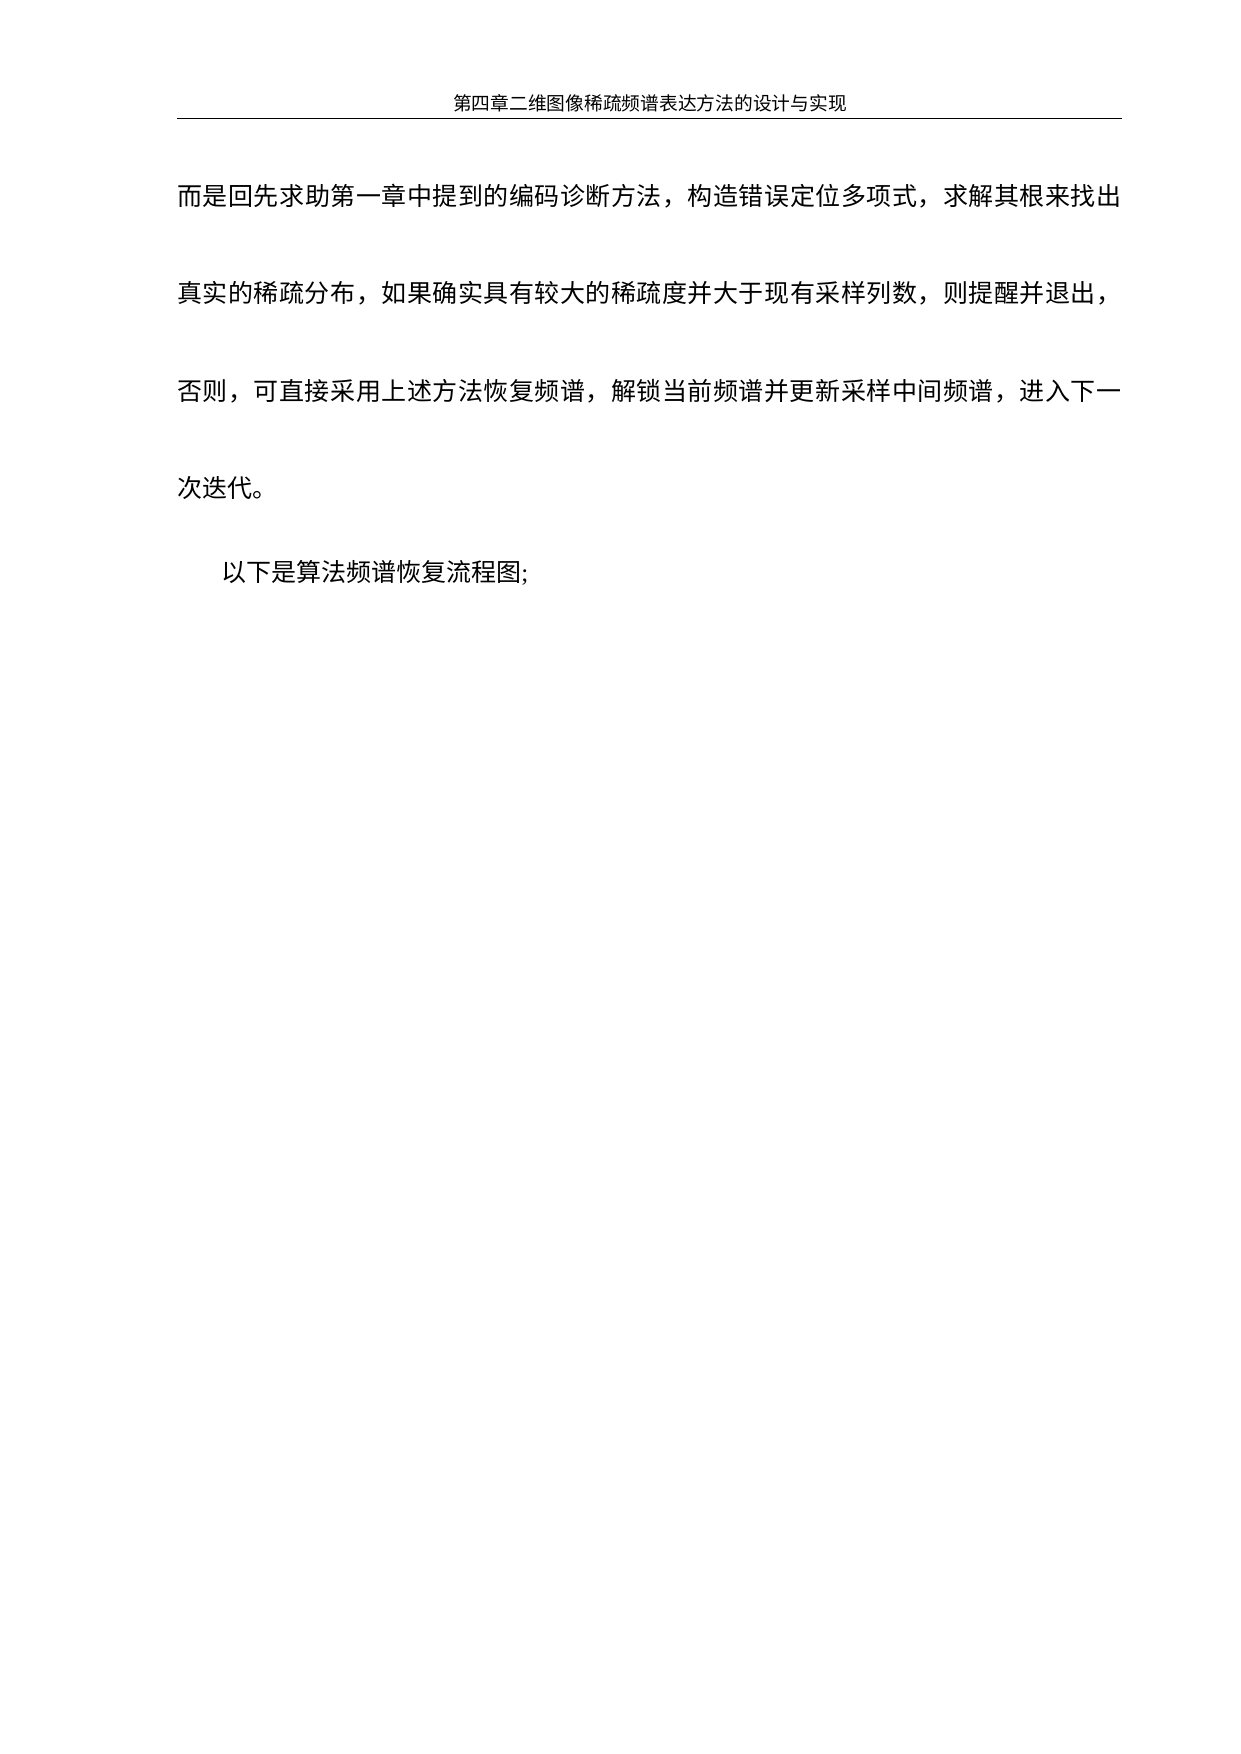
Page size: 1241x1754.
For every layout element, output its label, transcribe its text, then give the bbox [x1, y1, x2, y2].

text 以下是算法频谱恢复流程图; [177, 538, 1122, 603]
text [177, 162, 1122, 519]
